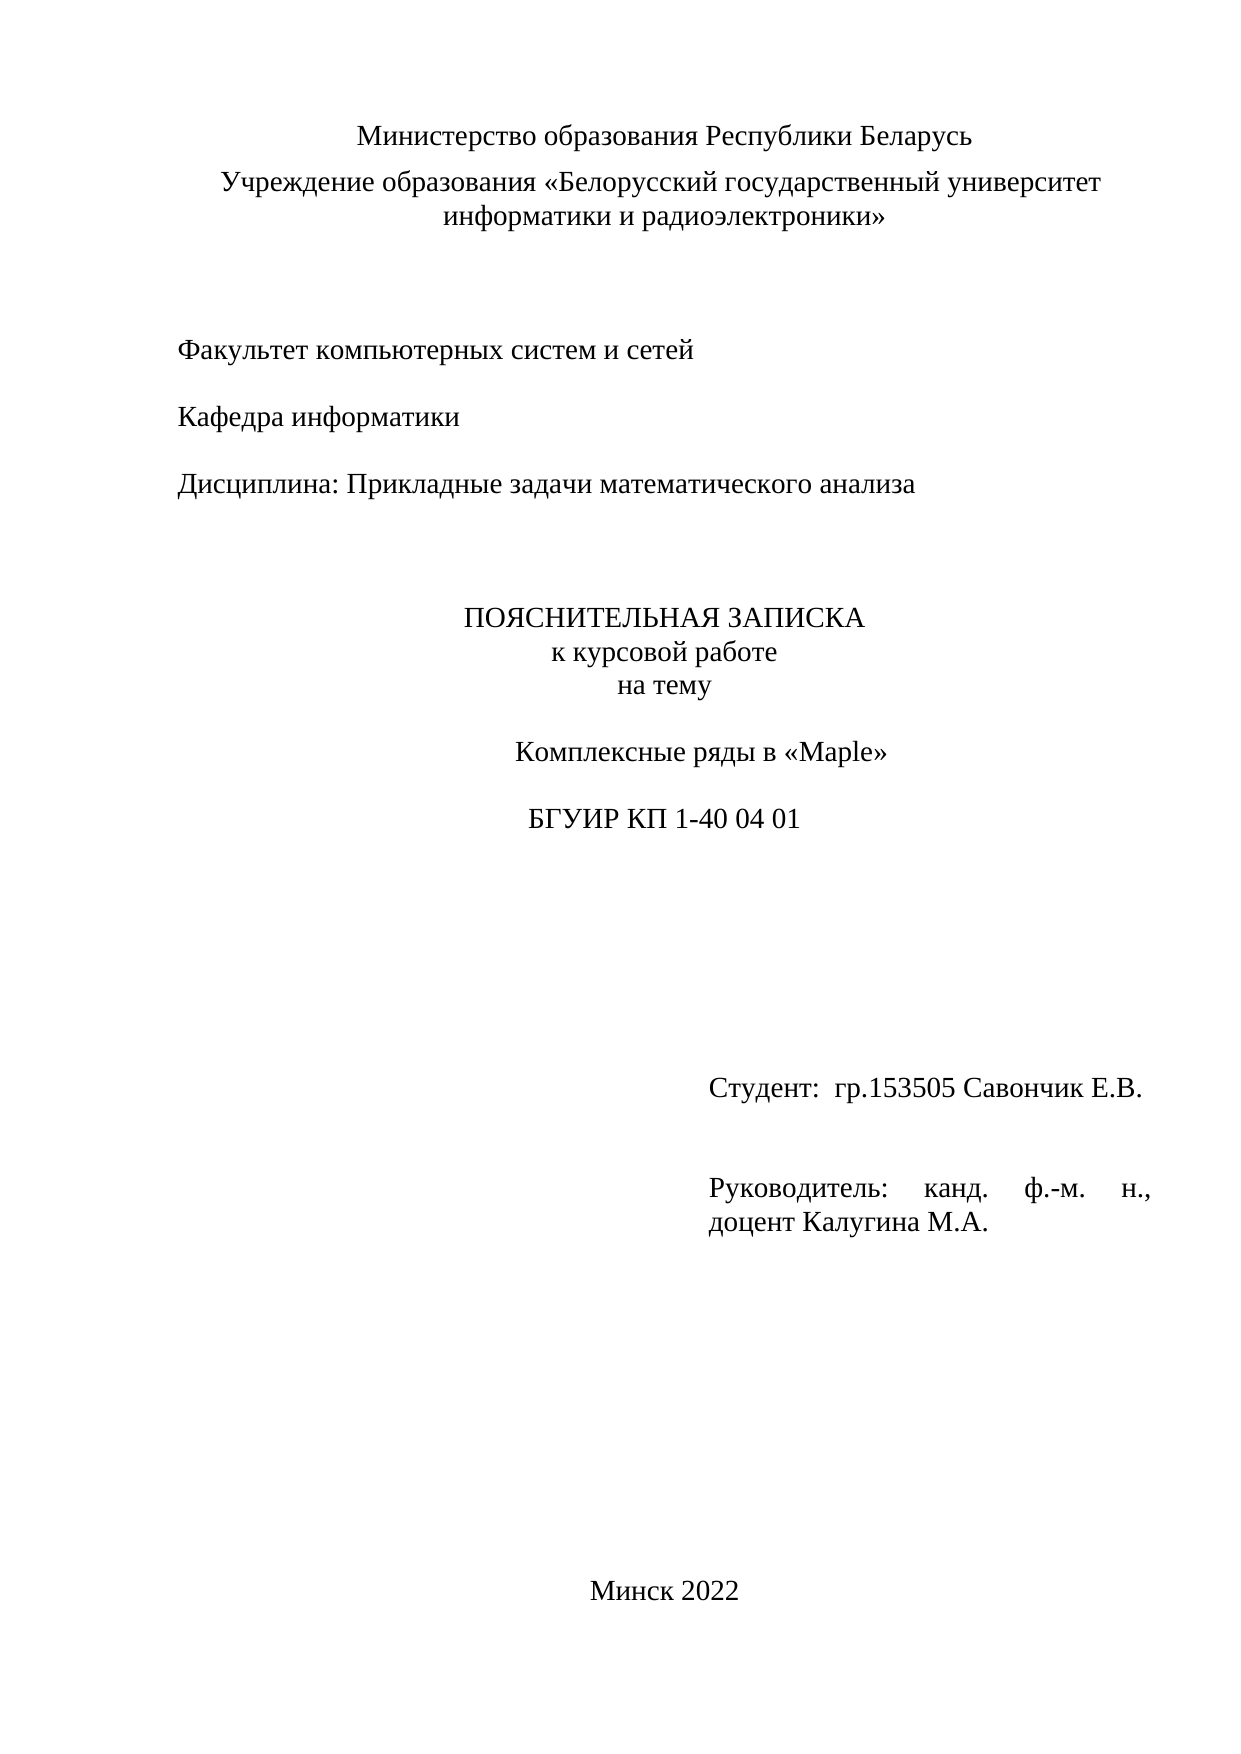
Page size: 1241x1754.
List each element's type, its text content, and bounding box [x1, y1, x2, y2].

text Учреждение образования «Белорусский государственный университет информатики и радиоэлектроники» [177, 164, 1152, 231]
text Студент: гр.153505 Савончик Е.В. [709, 1070, 1152, 1103]
text Кафедра информатики [177, 399, 1152, 432]
text Комплексные ряды в «Maple» [177, 734, 1152, 768]
text Министерство образования Республики Беларусь [177, 118, 1152, 152]
text Дисциплина: Прикладные задачи математического анализа [177, 466, 1152, 499]
text Минск 2022 [177, 1573, 1152, 1606]
text Факультет компьютерных систем и сетей [177, 332, 1152, 365]
text к курсовой работе [177, 634, 1152, 667]
text ПОЯСНИТЕЛЬНАЯ ЗАПИСКА [177, 600, 1152, 634]
text Руководитель: канд. ф.-м. н., доцент Калугина М.А. [709, 1170, 1152, 1237]
text на тему [177, 667, 1152, 701]
text БГУИР КП 1-40 04 01 [177, 801, 1152, 835]
